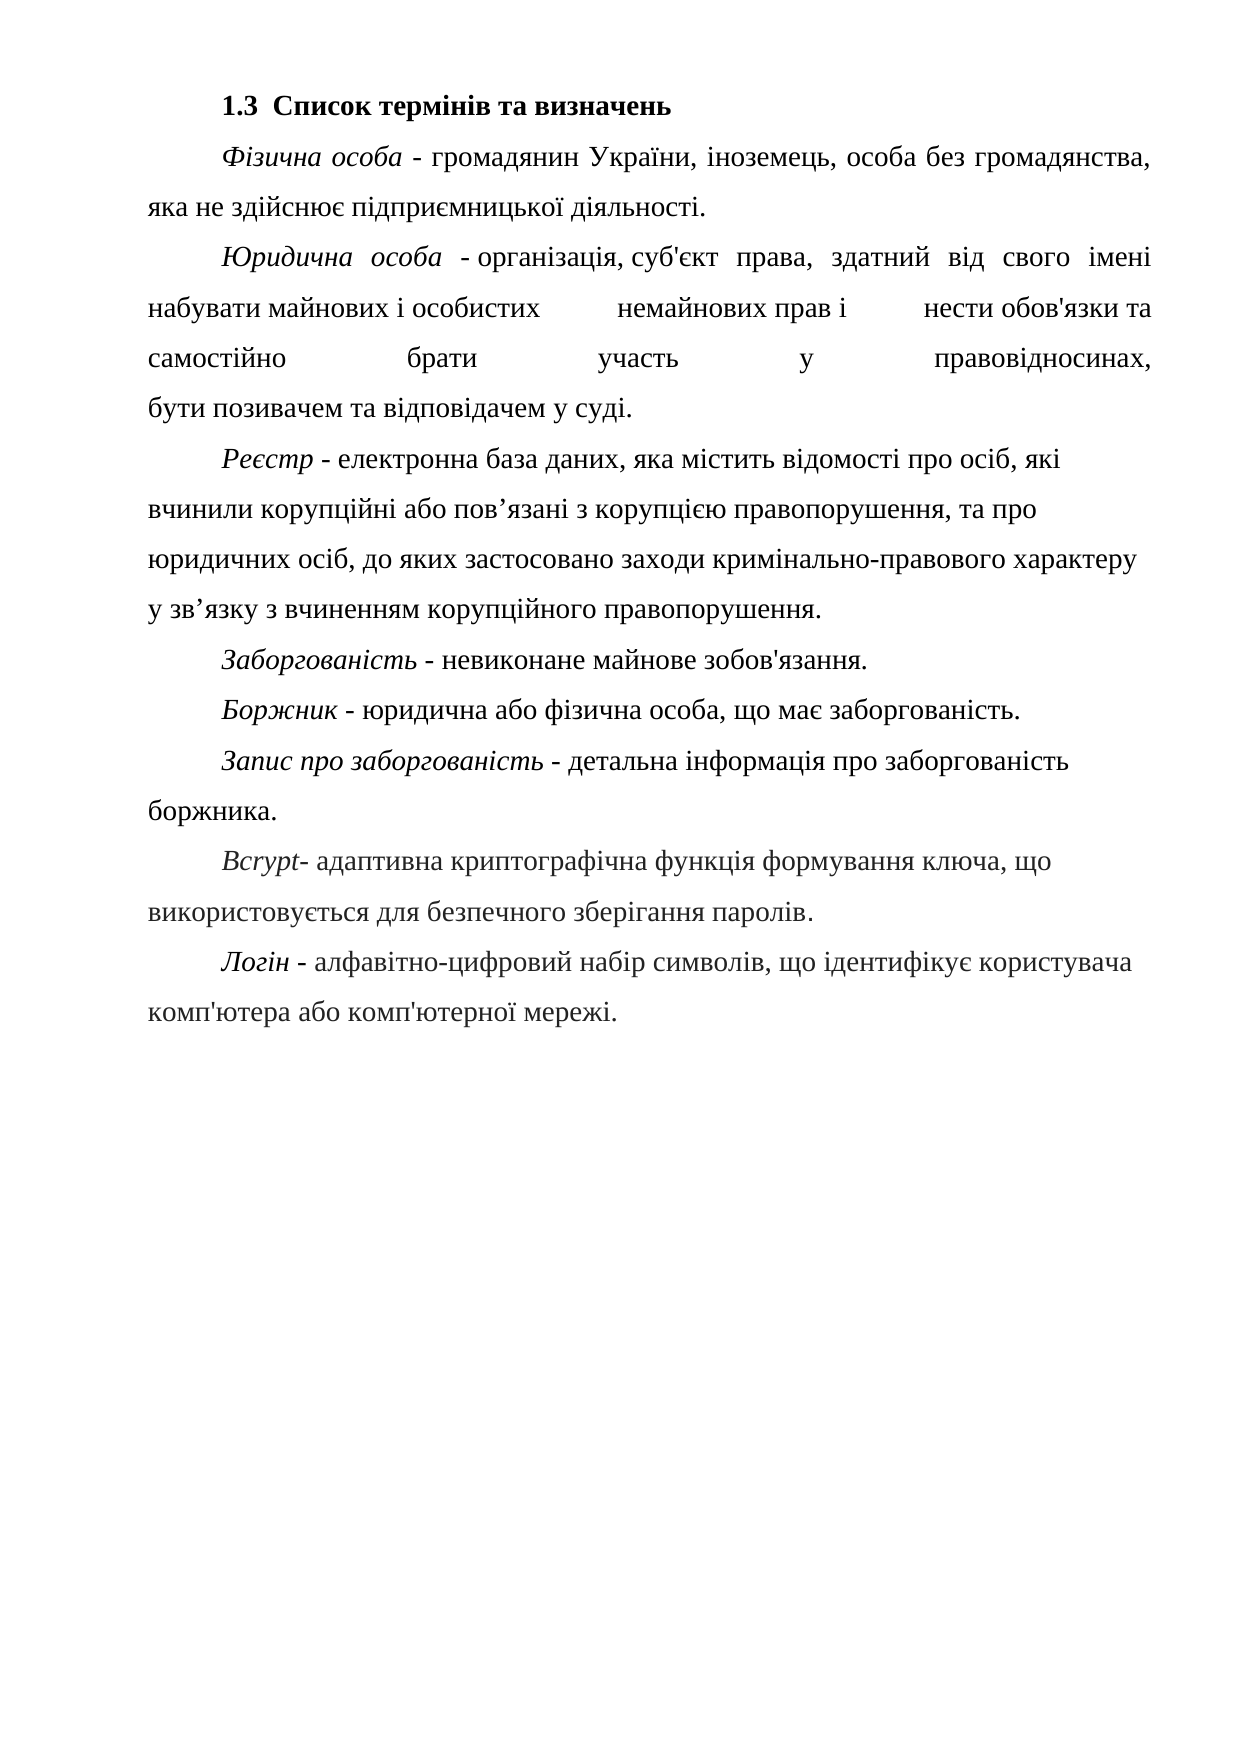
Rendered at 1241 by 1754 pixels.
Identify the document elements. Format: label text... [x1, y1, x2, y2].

text 1.3 Список термінів та визначень [148, 88, 1152, 122]
text Bcrypt- адаптивна криптографічна функція формування ключа, що використовується для безпечного зберігання паролів. [148, 843, 1152, 927]
text Боржник - юридична або фізична особа, що має заборгованість. [148, 692, 1152, 726]
text Логін - алфавітно-цифровий набір символів, що ідентифікує користувача комп'ютера або комп'ютерної мережі. [148, 944, 1152, 1028]
text Юридична особа - організація, суб'єкт права, здатний від свого імені набувати майнових і особистих немайнових прав і нести обов'язки та самостійно брати участь у правовідносинах, бути позивачем та відповідачем у суді. [148, 239, 1152, 424]
text Фізична особа - громадянин України, іноземець, особа без громадянства, яка не здійснює підприємницької діяльності. [148, 139, 1152, 223]
text Заборгованість - невиконане майнове зобов'язання. [148, 642, 1152, 676]
text Запис про заборгованість - детальна інформація про заборгованість боржника. [148, 743, 1152, 826]
text Реєстр - електронна база даних, яка містить відомості про осіб, які вчинили корупційні або пов’язані з корупцією правопорушення, та про юридичних осіб, до яких застосовано заходи кримінально-правового характеру у зв’язку з вчиненням корупційного правопорушення. [148, 441, 1152, 625]
